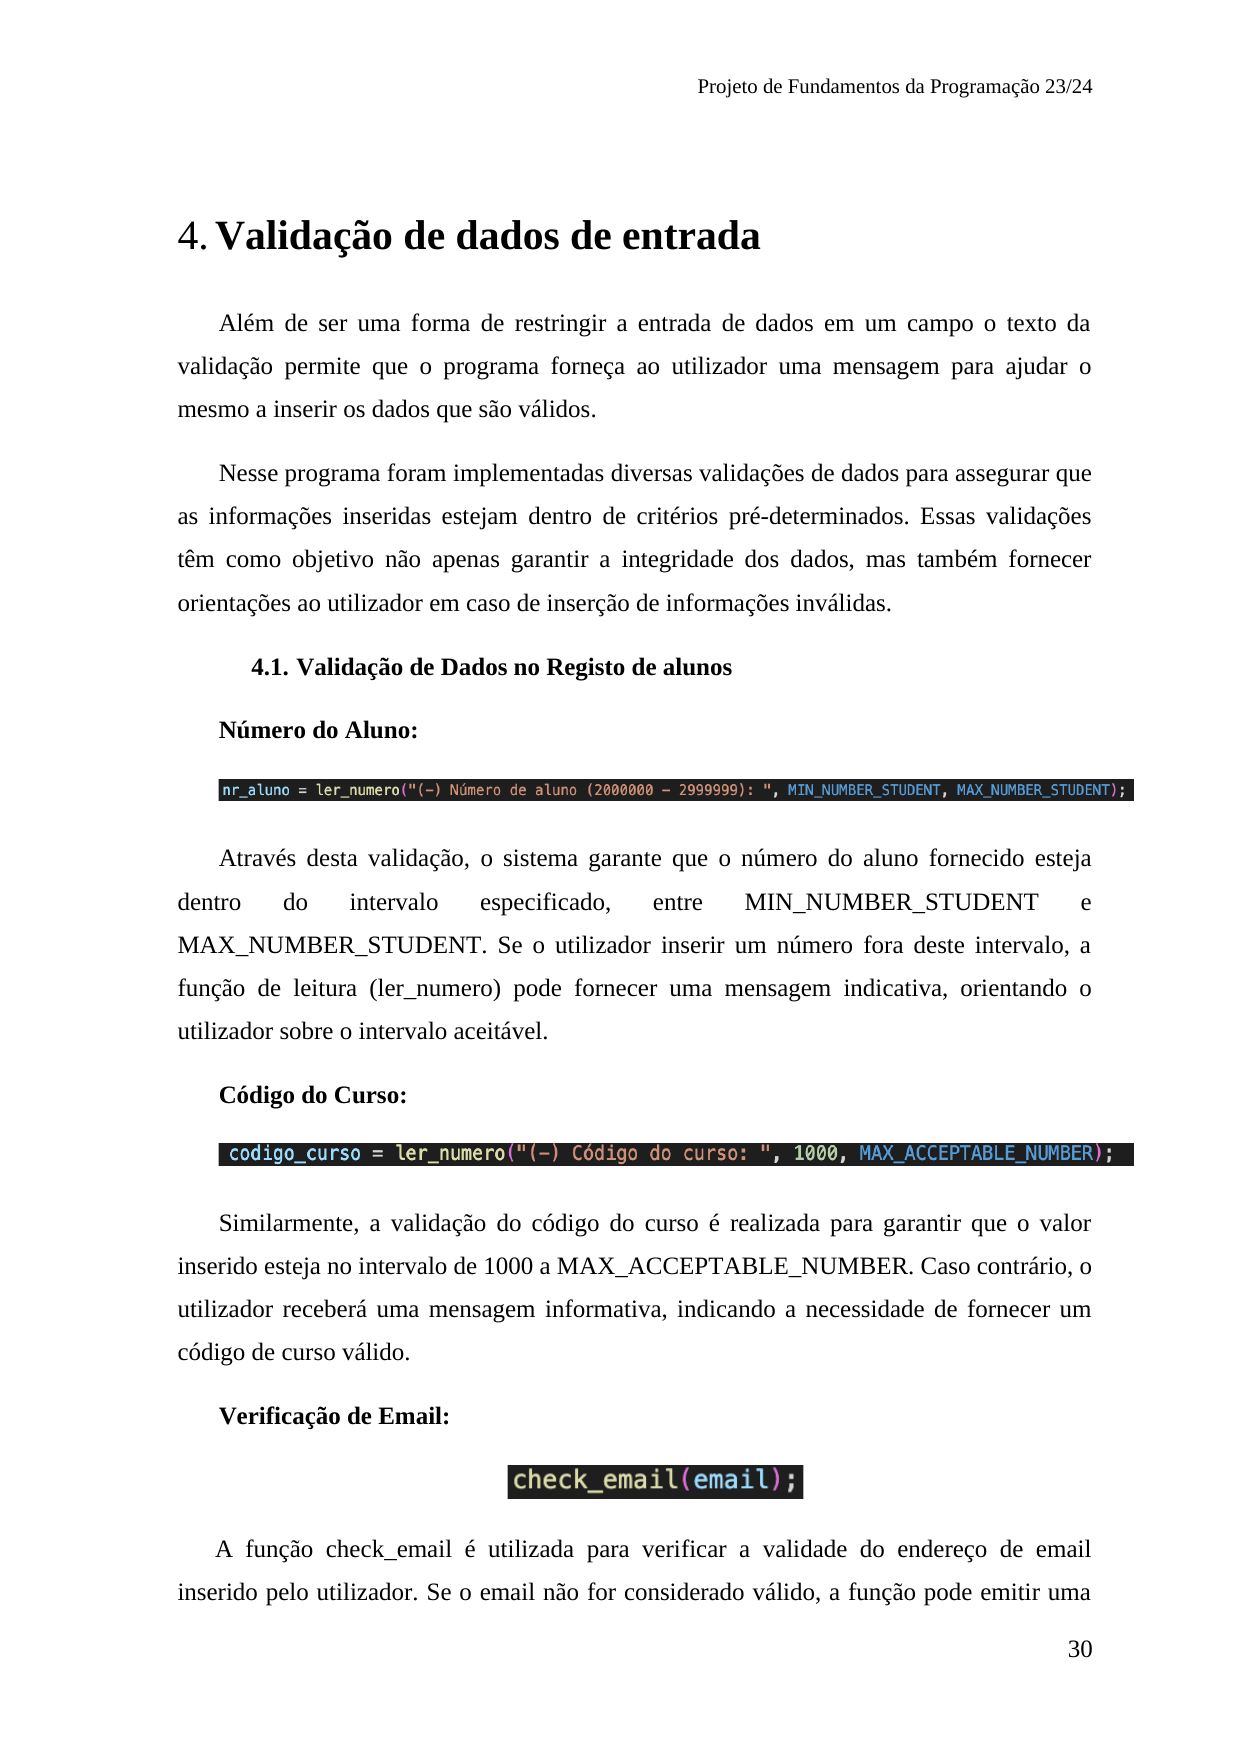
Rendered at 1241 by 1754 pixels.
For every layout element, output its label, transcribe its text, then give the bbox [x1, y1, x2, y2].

picture [218, 779, 1134, 801]
text Através desta validação, o sistema garante que o número do aluno fornecido esteja dentro do intervalo especificado, entre MIN_NUMBER_STUDENT e MAX_NUMBER_STUDENT. Se o utilizador inserir um número fora deste intervalo, a função de leitura (ler_numero) pode fornecer uma mensagem indicativa, orientando o utilizador sobre o intervalo aceitável. [177, 843, 1092, 1045]
picture [218, 1143, 1134, 1166]
text Número do Aluno: [177, 716, 1092, 744]
picture [507, 1465, 804, 1499]
text Além de ser uma forma de restringir a entrada de dados em um campo o texto da validação permite que o programa forneça ao utilizador uma mensagem para ajudar o mesmo a inserir os dados que são válidos. [177, 308, 1092, 423]
text Verificação de Email: [177, 1401, 1092, 1430]
list Validação de Dados no Registo de alunos [251, 652, 1092, 680]
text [177, 1534, 1092, 1606]
text Nesse programa foram implementadas diversas validações de dados para assegurar que as informações inseridas estejam dentro de critérios pré-determinados. Essas validações têm como objetivo não apenas garantir a integridade dos dados, mas também fornecer orientações ao utilizador em caso de inserção de informações inválidas. [177, 458, 1092, 616]
text Similarmente, a validação do código do curso é realizada para garantir que o valor inserido esteja no intervalo de 1000 a MAX_ACCEPTABLE_NUMBER. Caso contrário, o utilizador receberá uma mensagem informativa, indicando a necessidade de fornecer um código de curso válido. [177, 1208, 1092, 1366]
text Código do Curso: [177, 1080, 1092, 1109]
subtitle Validação de dados de entrada [177, 210, 1092, 258]
